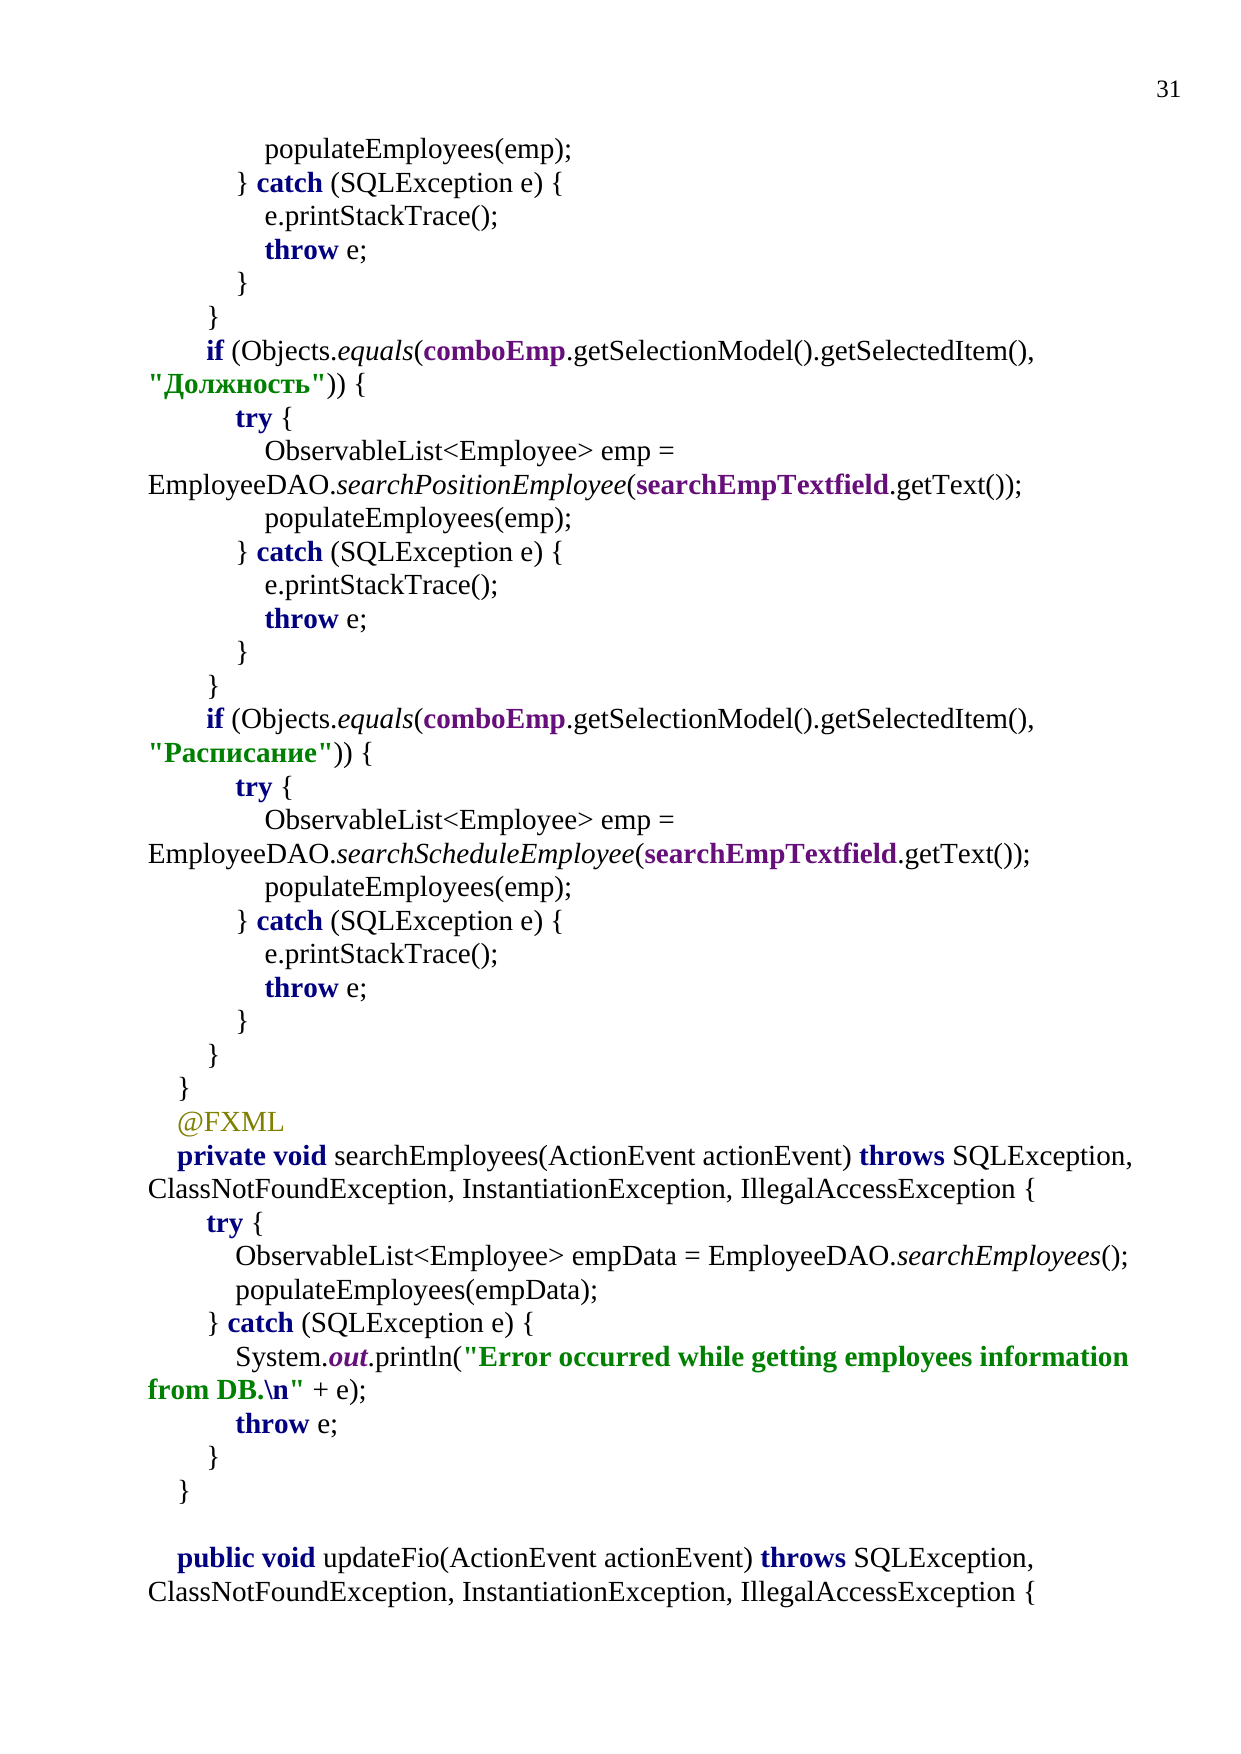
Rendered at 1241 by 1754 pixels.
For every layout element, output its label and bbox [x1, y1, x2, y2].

text [148, 131, 1181, 1607]
